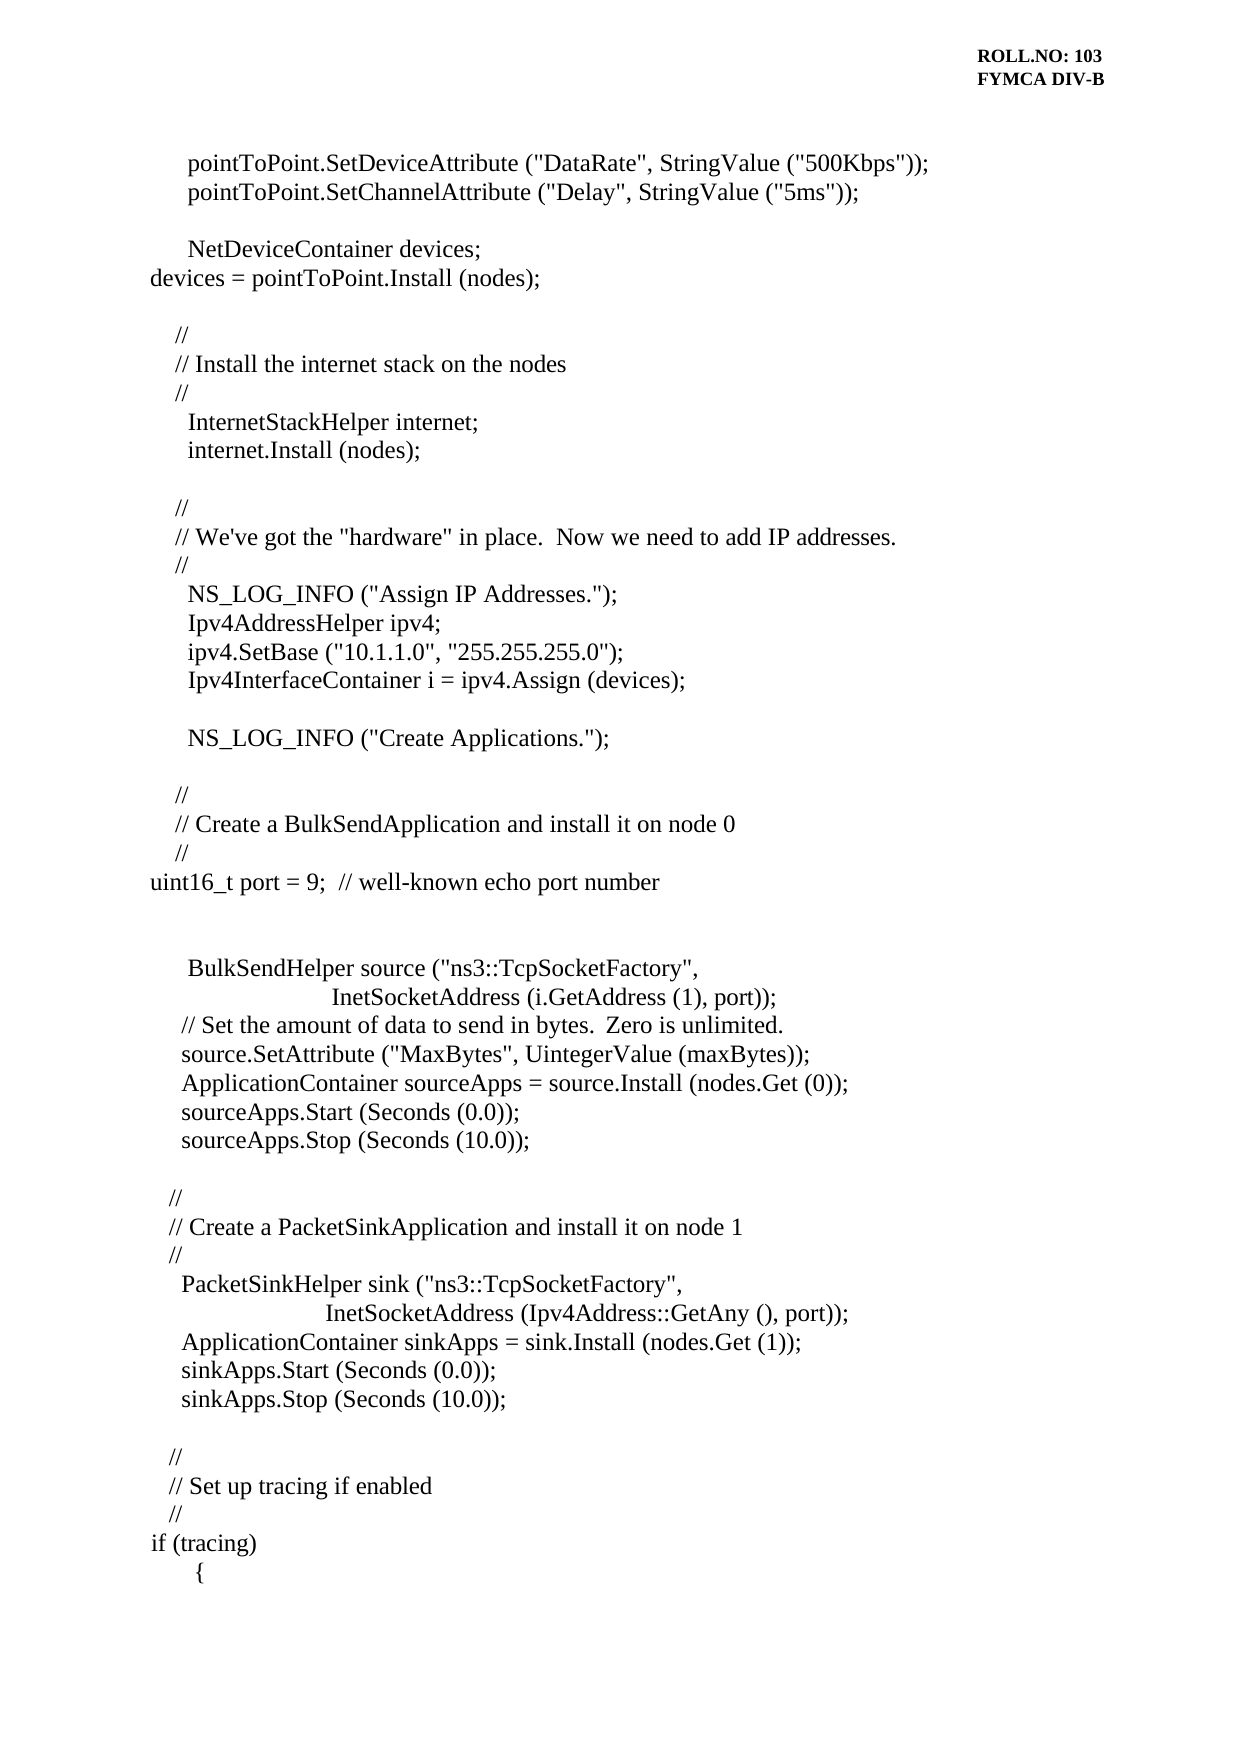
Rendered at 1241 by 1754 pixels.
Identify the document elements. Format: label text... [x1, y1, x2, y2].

text BulkSendHelper source ("ns3::TcpSocketFactory", InetSocketAddress (i.GetAddress (1), port)); [187, 953, 865, 1011]
text // [175, 320, 1207, 349]
text // Install the internet stack on the nodes [175, 349, 1207, 378]
text // Set up tracing if enabled [169, 1471, 1207, 1499]
text sourceApps.Stop (Seconds (10.0)); [181, 1126, 1207, 1154]
text NetDeviceContainer devices; devices = pointToPoint.Install (nodes); [150, 234, 548, 292]
text if (tracing) [108, 1528, 300, 1557]
text uint16_t port = 9; // well-known echo port number [150, 867, 1207, 896]
text // [169, 1183, 1207, 1212]
text InternetStackHelper internet; internet.Install (nodes); [187, 407, 479, 464]
text ApplicationContainer sinkApps = sink.Install (nodes.Get (1)); sinkApps.Start (Seconds (0.0)); [181, 1327, 865, 1384]
text // We've got the "hardware" in place. Now we need to add IP addresses. [175, 522, 1207, 550]
text // [175, 378, 1207, 407]
text NS_LOG_INFO ("Assign IP Addresses."); Ipv4AddressHelper ipv4; [187, 579, 781, 637]
text // [169, 1241, 1207, 1269]
text ipv4.SetBase ("10.1.1.0", "255.255.255.0"); [187, 637, 1207, 665]
text // [175, 493, 1207, 522]
text // [169, 1499, 1207, 1528]
text pointToPoint.SetDeviceAttribute ("DataRate", StringValue ("500Kbps")); pointToPoint.SetChannelAttribute ("Delay", StringValue ("5ms")); [187, 148, 1207, 205]
text // [175, 550, 1207, 579]
text PacketSinkHelper sink ("ns3::TcpSocketFactory", InetSocketAddress (Ipv4Address::GetAny (), port)); [181, 1269, 865, 1327]
text // [169, 1442, 1207, 1471]
text // [175, 781, 1207, 809]
text sinkApps.Stop (Seconds (10.0)); [181, 1384, 1207, 1413]
text // Create a PacketSinkApplication and install it on node 1 [169, 1212, 1207, 1241]
text // [175, 838, 1207, 867]
text // Set the amount of data to send in bytes. Zero is unlimited. source.SetAttribute ("MaxBytes", UintegerValue (maxBytes)); ApplicationContainer sourceApps = source.Install (nodes.Get (0)); sourceApps.Start (Seconds (0.0)); [181, 1011, 865, 1126]
text Ipv4InterfaceContainer i = ipv4.Assign (devices); NS_LOG_INFO ("Create Applications."); [187, 665, 781, 752]
text { [104, 1557, 295, 1586]
text // Create a BulkSendApplication and install it on node 0 [175, 809, 1207, 838]
